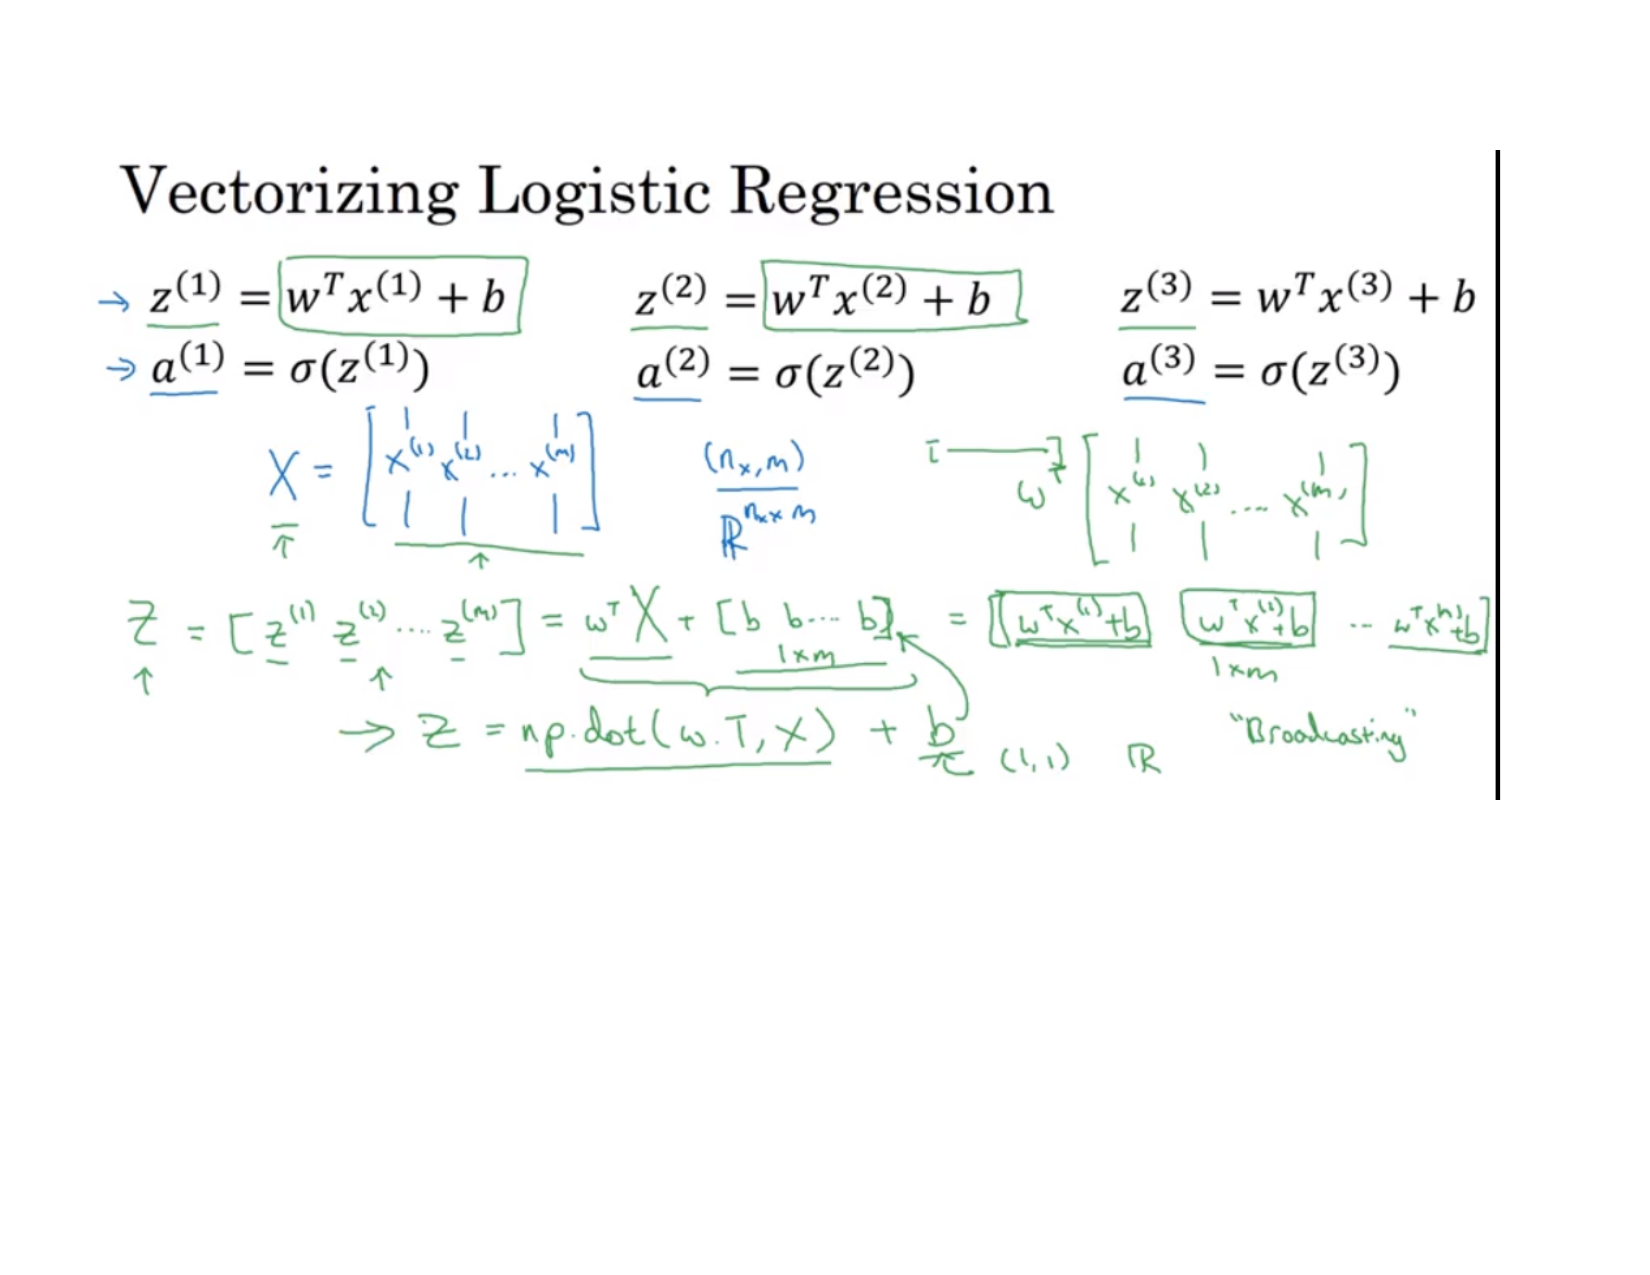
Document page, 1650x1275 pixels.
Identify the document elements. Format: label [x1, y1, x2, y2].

picture [90, 150, 1500, 800]
